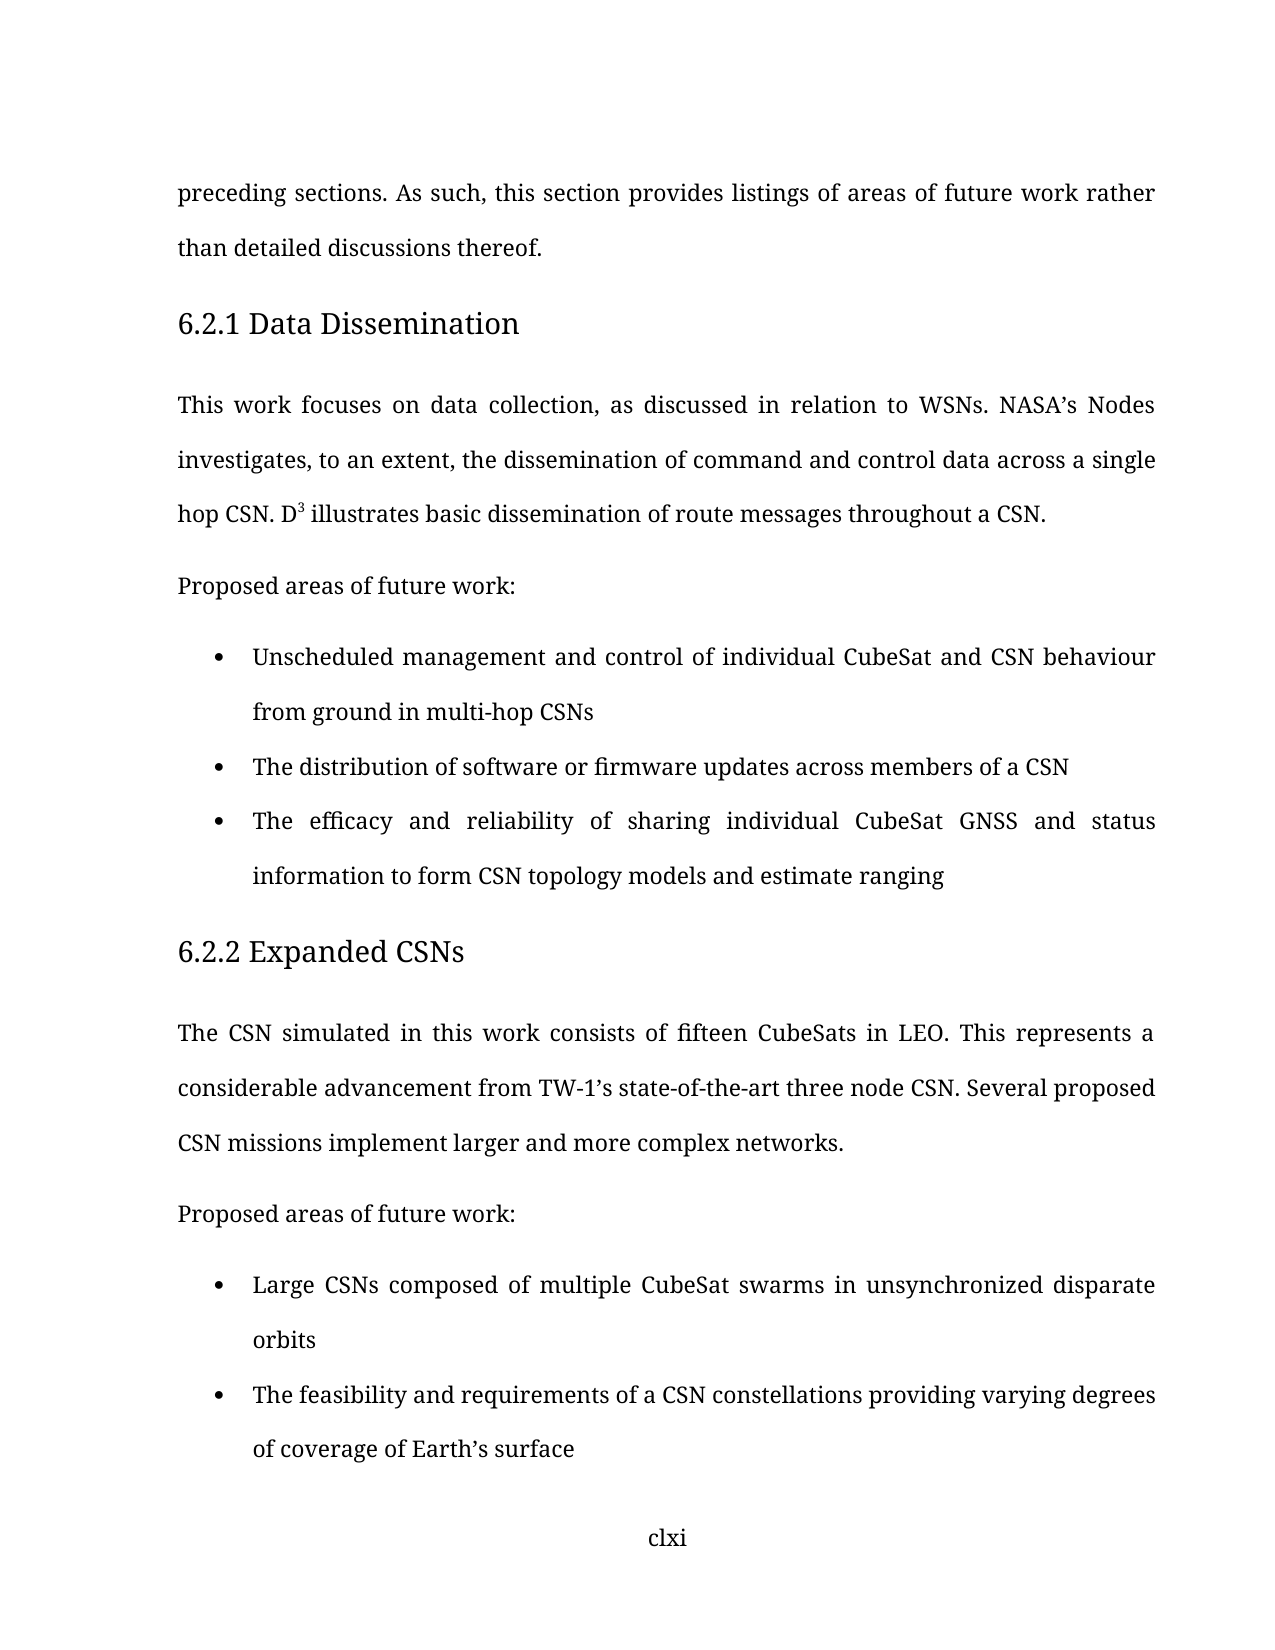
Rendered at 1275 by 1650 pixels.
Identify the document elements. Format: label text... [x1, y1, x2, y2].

list The efficacy and reliability of sharing individual CubeSat GNSS and status information to form CSN topology models and estimate ranging [215, 805, 1157, 891]
list The distribution of software or firmware updates across members of a CSN [215, 751, 1157, 782]
list Large CSNs composed of multiple CubeSat swarms in unsynchronized disparate orbits [215, 1269, 1157, 1355]
text This work focuses on data collection, as discussed in relation to WSNs. NASA’s Nodes investigates, to an extent, the dissemination of command and control data across a single hop CSN. D3 illustrates basic dissemination of route messages throughout a CSN. [177, 389, 1157, 530]
subtitle Expanded CSNs [177, 931, 1157, 971]
text Proposed areas of future work: [177, 1198, 1157, 1229]
text The CSN simulated in this work consists of fifteen CubeSats in LEO. This represents a considerable advancement from TW-1’s state-of-the-art three node CSN. Several proposed CSN missions implement larger and more complex networks. [177, 1017, 1157, 1158]
subtitle Data Dissemination [177, 303, 1157, 343]
list Unscheduled management and control of individual CubeSat and CSN behaviour from ground in multi-hop CSNs [215, 641, 1157, 727]
list The feasibility and requirements of a CSN constellations providing varying degrees of coverage of Earth’s surface [215, 1379, 1157, 1465]
text Proposed areas of future work: [177, 570, 1157, 601]
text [177, 177, 1157, 263]
